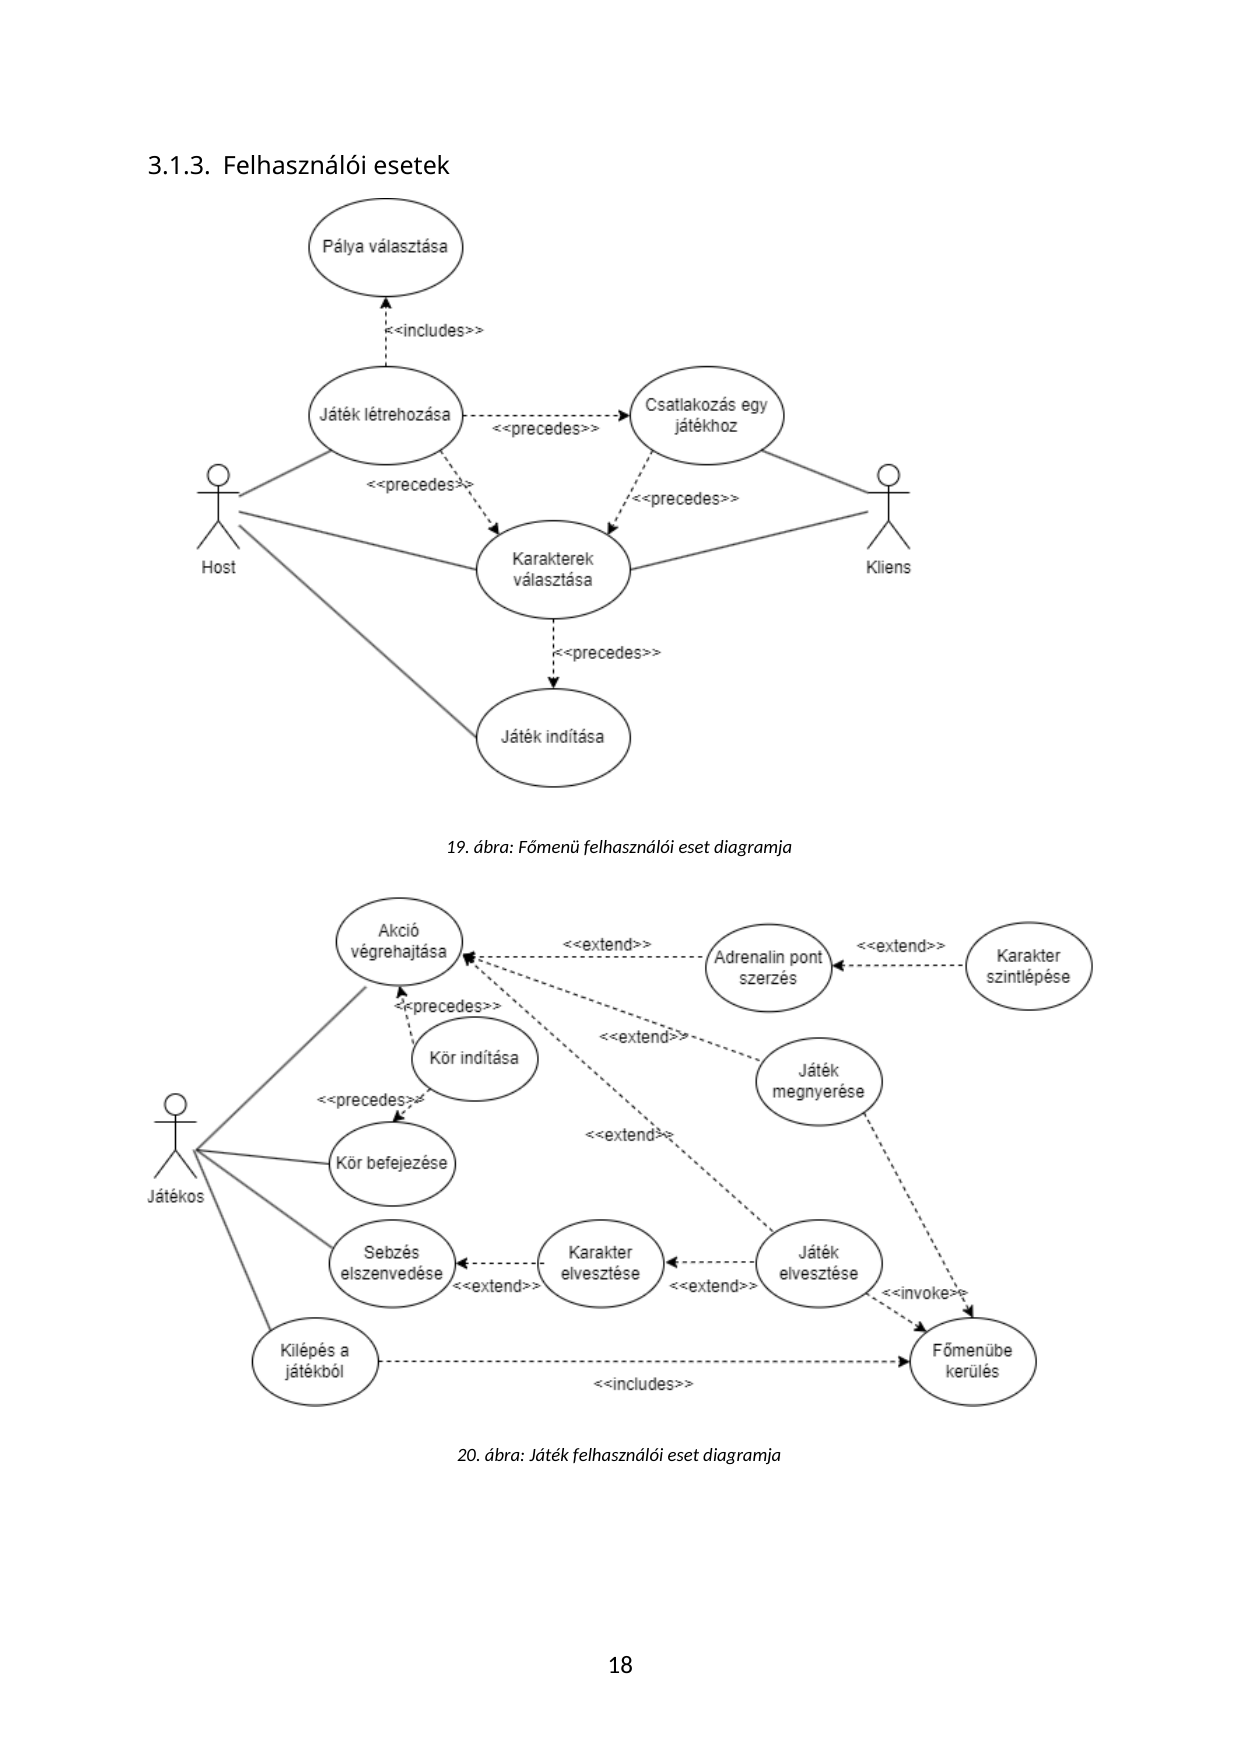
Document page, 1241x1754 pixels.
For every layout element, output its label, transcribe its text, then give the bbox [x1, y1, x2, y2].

picture [148, 198, 1092, 799]
text 19. ábra: Főmenü felhasználói eset diagramja [148, 835, 1092, 858]
subtitle Felhasználói esetek [148, 148, 1092, 182]
text 20. ábra: Játék felhasználói eset diagramja [148, 1443, 1092, 1466]
picture [147, 878, 1093, 1407]
